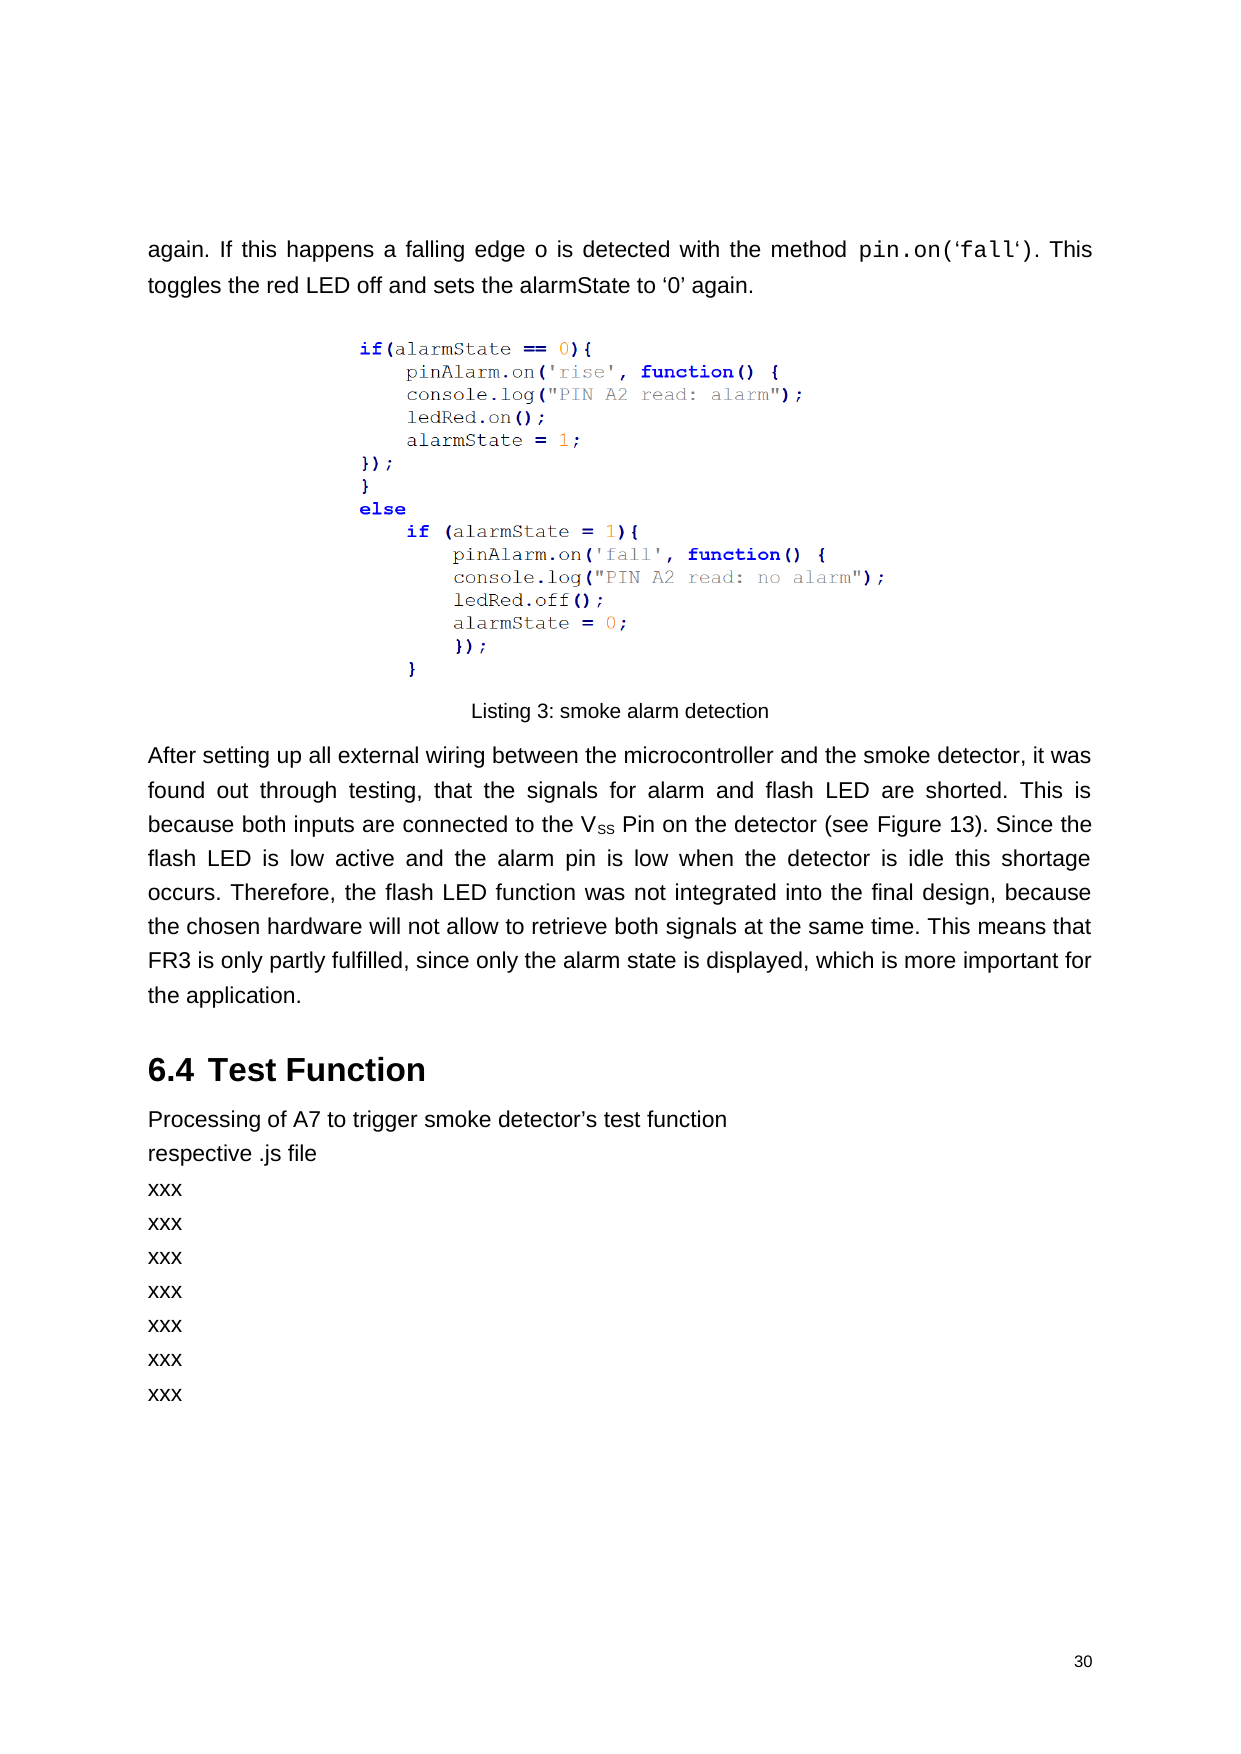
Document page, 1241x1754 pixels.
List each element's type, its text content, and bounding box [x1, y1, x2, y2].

picture [356, 340, 884, 679]
text respective .js file [148, 1140, 1092, 1167]
subtitle Test Function [148, 1050, 1092, 1088]
text After setting up all external wiring between the microcontroller and the smoke detector, it was found out through testing, that the signals for alarm and flash LED are shorted. This is because both inputs are connected to the VSS Pin on the detector (see Figure 13). Since the flash LED is low active and the alarm pin is low when the detector is idle this shortage occurs. Therefore, the flash LED function was not integrated into the final design, because the chosen hardware will not allow to retrieve both signals at the same time. This means that FR3 is only partly fulfilled, since only the alarm state is displayed, which is more important for the application. [148, 742, 1092, 1008]
text xxx [148, 1174, 1092, 1201]
text Processing of A7 to trigger smoke detector’s test function [148, 1106, 1092, 1132]
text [148, 236, 1092, 299]
text xxx [148, 1345, 1092, 1372]
text xxx [148, 1209, 1092, 1235]
text xxx [148, 1277, 1092, 1303]
text xxx [148, 1243, 1092, 1269]
text xxx [148, 1311, 1092, 1337]
text Listing 3: smoke alarm detection [148, 699, 1092, 723]
text xxx [148, 1379, 1092, 1406]
